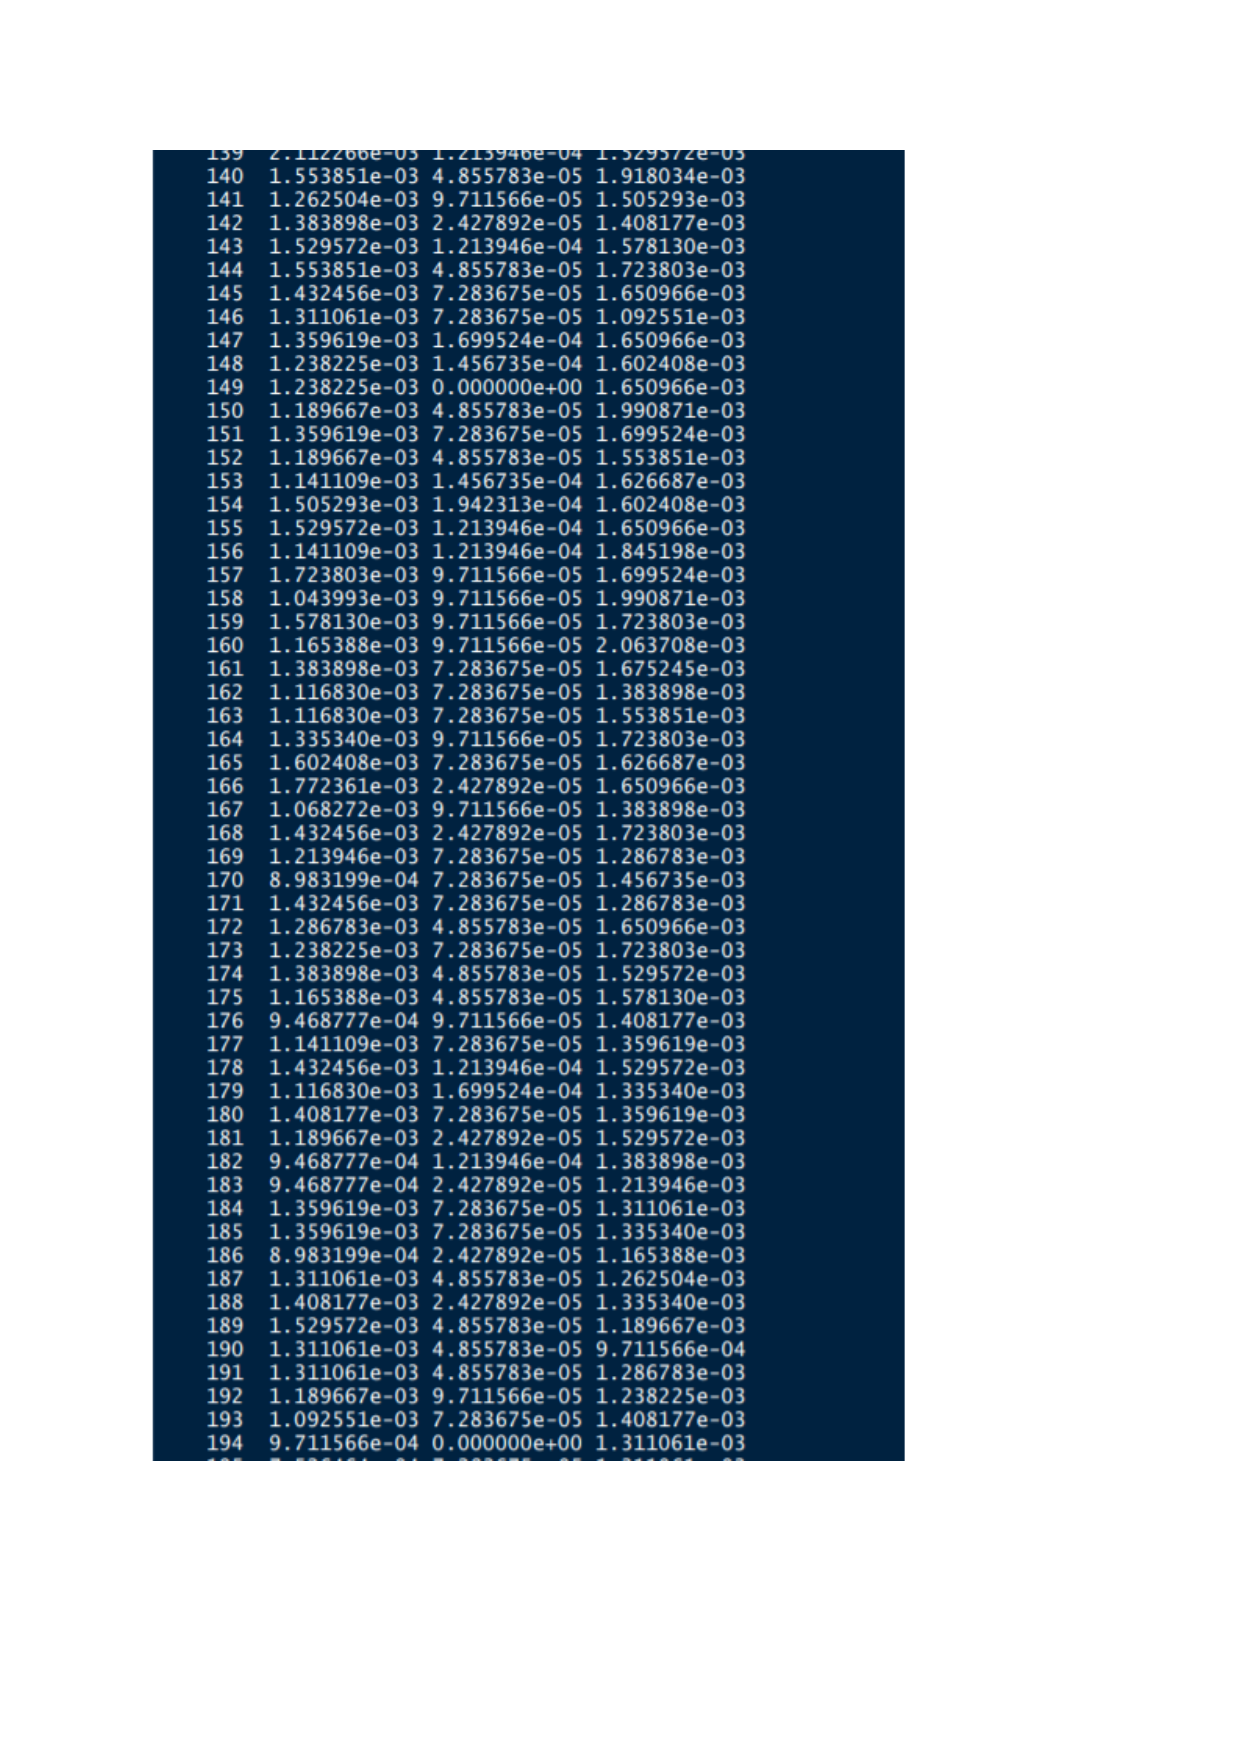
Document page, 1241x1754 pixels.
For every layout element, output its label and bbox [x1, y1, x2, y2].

picture [150, 150, 905, 1461]
